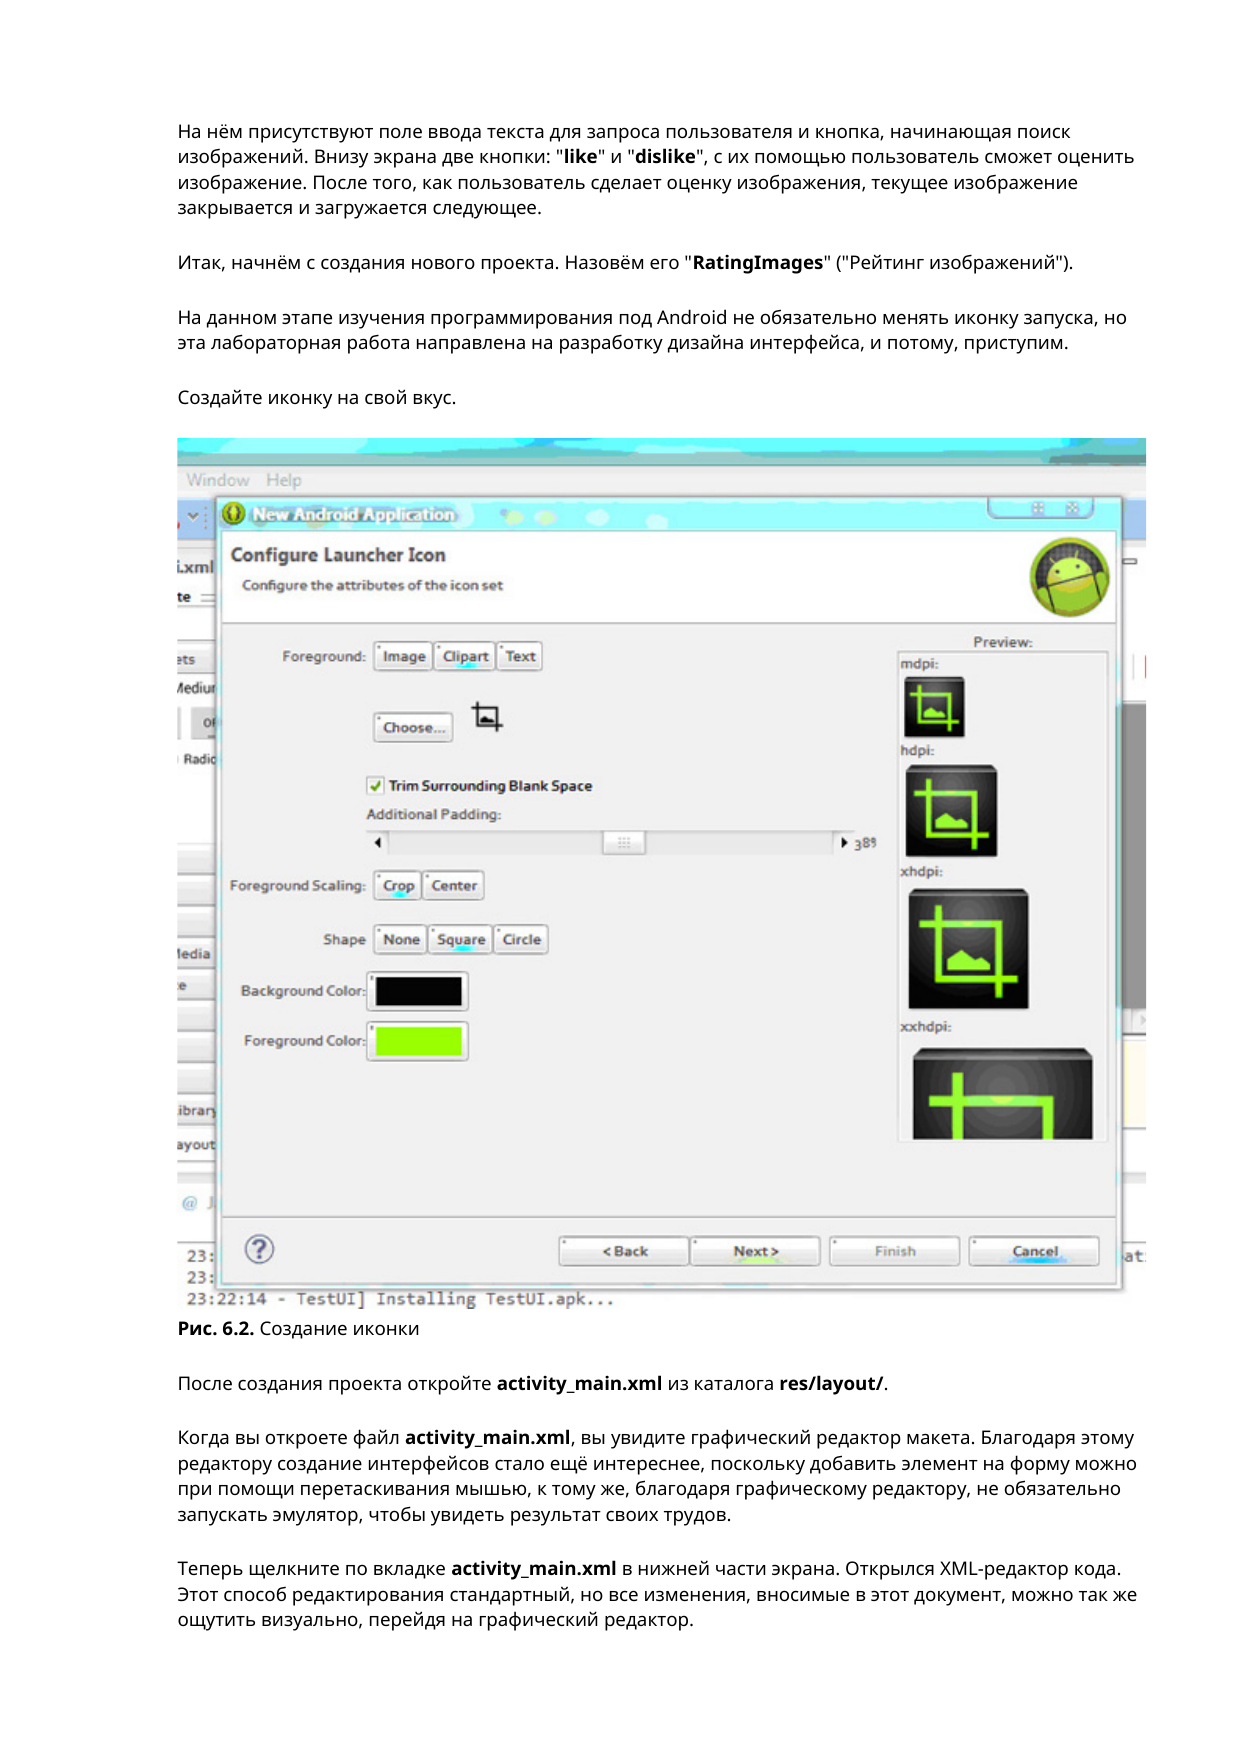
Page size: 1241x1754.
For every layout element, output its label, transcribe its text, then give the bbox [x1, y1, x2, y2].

text Рис. 6.2. Создание иконки [177, 1309, 1152, 1341]
text Когда вы откроете файл activity_main.xml, вы увидите графический редактор макета. Благодаря этому редактору создание интерфейсов стало ещё интереснее, поскольку добавить элемент на форму можно при помощи перетаскивания мышью, к тому же, благодаря графическому редактору, не обязательно запускать эмулятор, чтобы увидеть результат своих трудов. [177, 1424, 1152, 1527]
text На нём присутствуют поле ввода текста для запроса пользователя и кнопка, начинающая поиск изображений. Внизу экрана две кнопки: "like" и "dislike", с их помощью пользователь сможет оценить изображение. После того, как пользователь сделает оценку изображения, текущее изображение закрывается и загружается следующее. [177, 118, 1152, 220]
text На данном этапе изучения программирования под Android не обязательно менять иконку запуска, но эта лабораторная работа направлена на разработку дизайна интерфейса, и потому, приступим. [177, 304, 1152, 355]
text Теперь щелкните по вкладке activity_main.xml в нижней части экрана. Открылся XML-редактор кода. Этот способ редактирования стандартный, но все изменения, вносимые в этот документ, можно так же ощутить визуально, перейдя на графический редактор. [177, 1556, 1152, 1632]
text Итак, начнём с создания нового проекта. Назовём его "RatingImages" ("Рейтинг изображений"). [177, 249, 1152, 275]
text Создайте иконку на свой вкус. [177, 384, 1152, 410]
text После создания проекта откройте activity_main.xml из каталога res/layout/. [177, 1370, 1152, 1395]
picture [177, 438, 1147, 1309]
